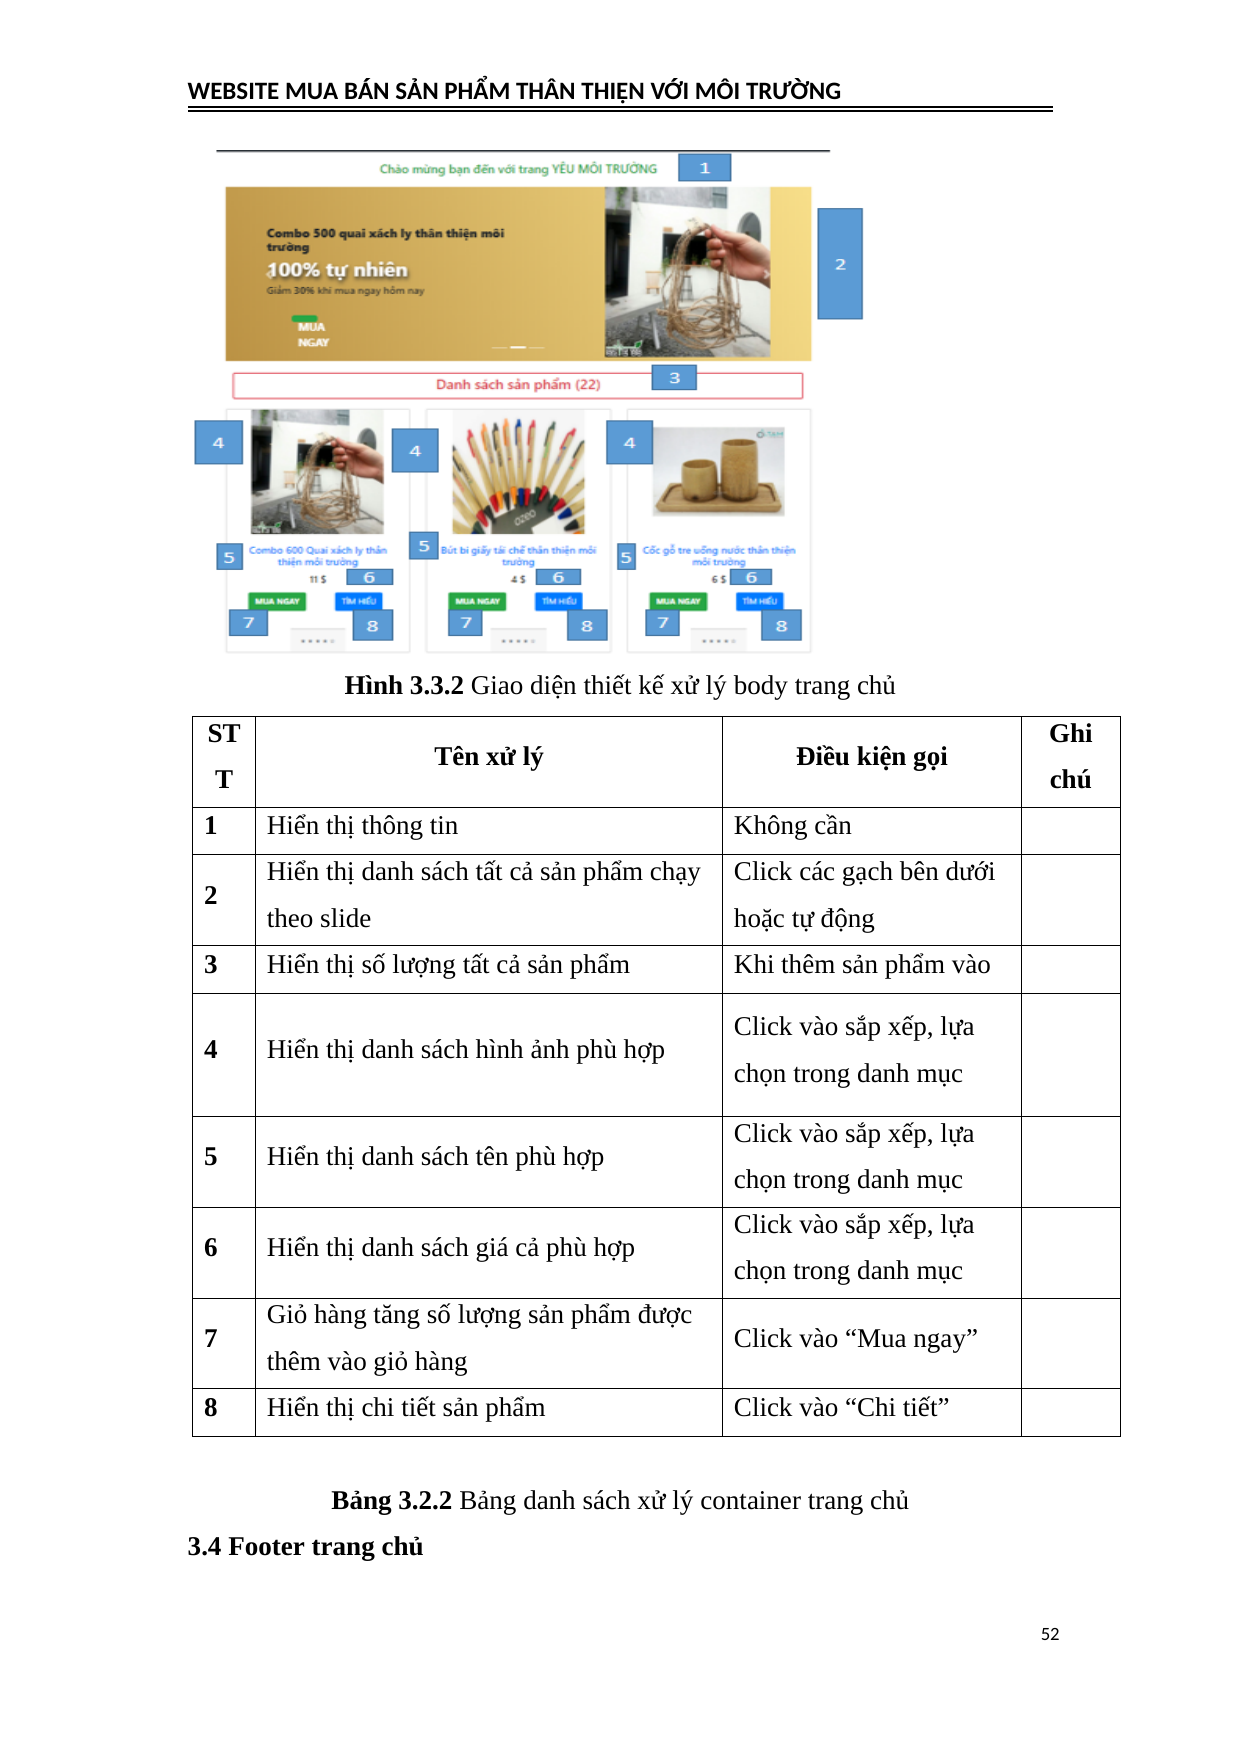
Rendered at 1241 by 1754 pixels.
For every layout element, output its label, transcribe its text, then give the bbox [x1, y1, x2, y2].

picture [187, 150, 871, 657]
table_cell Click vào sắp xếp, lựa chọn trong danh mục [723, 1117, 1021, 1207]
table_cell Click vào “Mua ngay” [723, 1299, 1021, 1388]
table_cell Click vào sắp xếp, lựa chọn trong danh mục [723, 1208, 1021, 1297]
table_cell 2 [193, 855, 255, 945]
table_cell Giỏ hàng tăng số lượng sản phẩm được thêm vào giỏ hàng [256, 1299, 722, 1388]
list 3.4 Footer trang chủ [187, 1530, 1053, 1562]
table_cell 1 [193, 808, 255, 854]
table_cell [1022, 946, 1120, 993]
table_cell 4 [193, 994, 255, 1116]
table_cell [1022, 1117, 1120, 1207]
table_cell [1022, 855, 1120, 945]
table_cell Hiển thị danh sách giá cả phù hợp [256, 1208, 722, 1297]
table_cell 8 [193, 1389, 255, 1436]
table_cell [1022, 808, 1120, 854]
table_cell Click vào sắp xếp, lựa chọn trong danh mục [723, 994, 1021, 1116]
table_cell Click các gạch bên dưới hoặc tự động [723, 855, 1021, 945]
table_cell 5 [193, 1117, 255, 1207]
table_cell Hiển thị danh sách tên phù hợp [256, 1117, 722, 1207]
table_header Ghi chú [1022, 717, 1120, 807]
text Hình 3.3.2 Giao diện thiết kế xử lý body trang chủ [187, 669, 1053, 700]
text Bảng 3.2.2 Bảng danh sách xử lý container trang chủ [187, 1484, 1053, 1515]
table_cell Click vào “Chi tiết” [723, 1389, 1021, 1436]
table_cell [1022, 994, 1120, 1116]
table_cell Hiển thị danh sách tất cả sản phẩm chạy theo slide [256, 855, 722, 945]
table_cell [1022, 1299, 1120, 1388]
table_cell Hiển thị danh sách hình ảnh phù hợp [256, 994, 722, 1116]
table_cell Không cần [723, 808, 1021, 854]
table_cell 6 [193, 1208, 255, 1297]
table_cell 3 [193, 946, 255, 993]
table_cell Hiển thị thông tin [256, 808, 722, 854]
table_header Điều kiện gọi [723, 717, 1021, 807]
table_cell [1022, 1208, 1120, 1297]
table_header STT [193, 717, 255, 807]
table_cell 7 [193, 1299, 255, 1388]
table_header Tên xử lý [256, 717, 722, 807]
table_cell [1022, 1389, 1120, 1436]
table_cell Khi thêm sản phẩm vào [723, 946, 1021, 993]
table_cell Hiển thị số lượng tất cả sản phẩm [256, 946, 722, 993]
table_cell Hiển thị chi tiết sản phẩm [256, 1389, 722, 1436]
